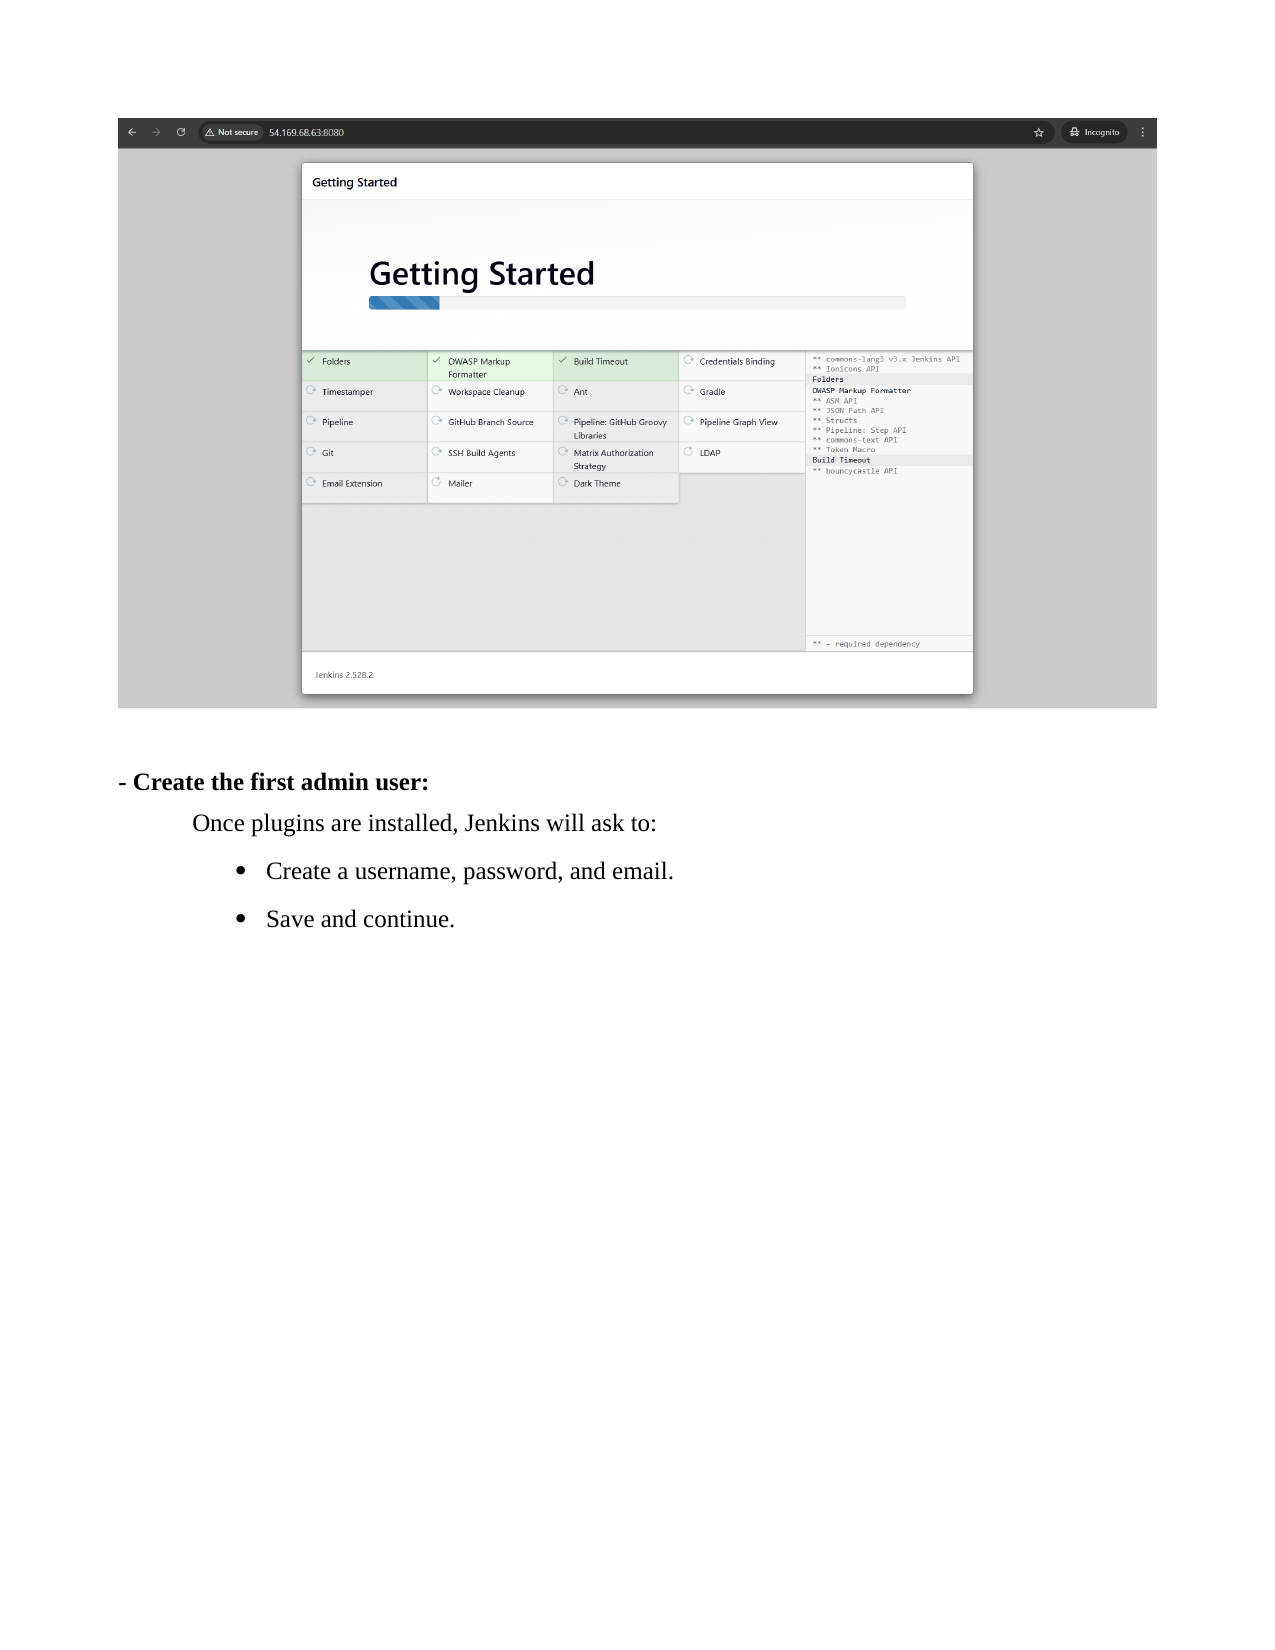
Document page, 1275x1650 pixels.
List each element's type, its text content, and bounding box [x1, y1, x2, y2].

picture [118, 118, 1157, 709]
list Create a username, password, and email. [236, 856, 1157, 885]
text Once plugins are installed, Jenkins will ask to: [118, 808, 1157, 837]
subtitle - Create the first admin user: [118, 767, 1157, 796]
list Save and continue. [236, 904, 1157, 932]
